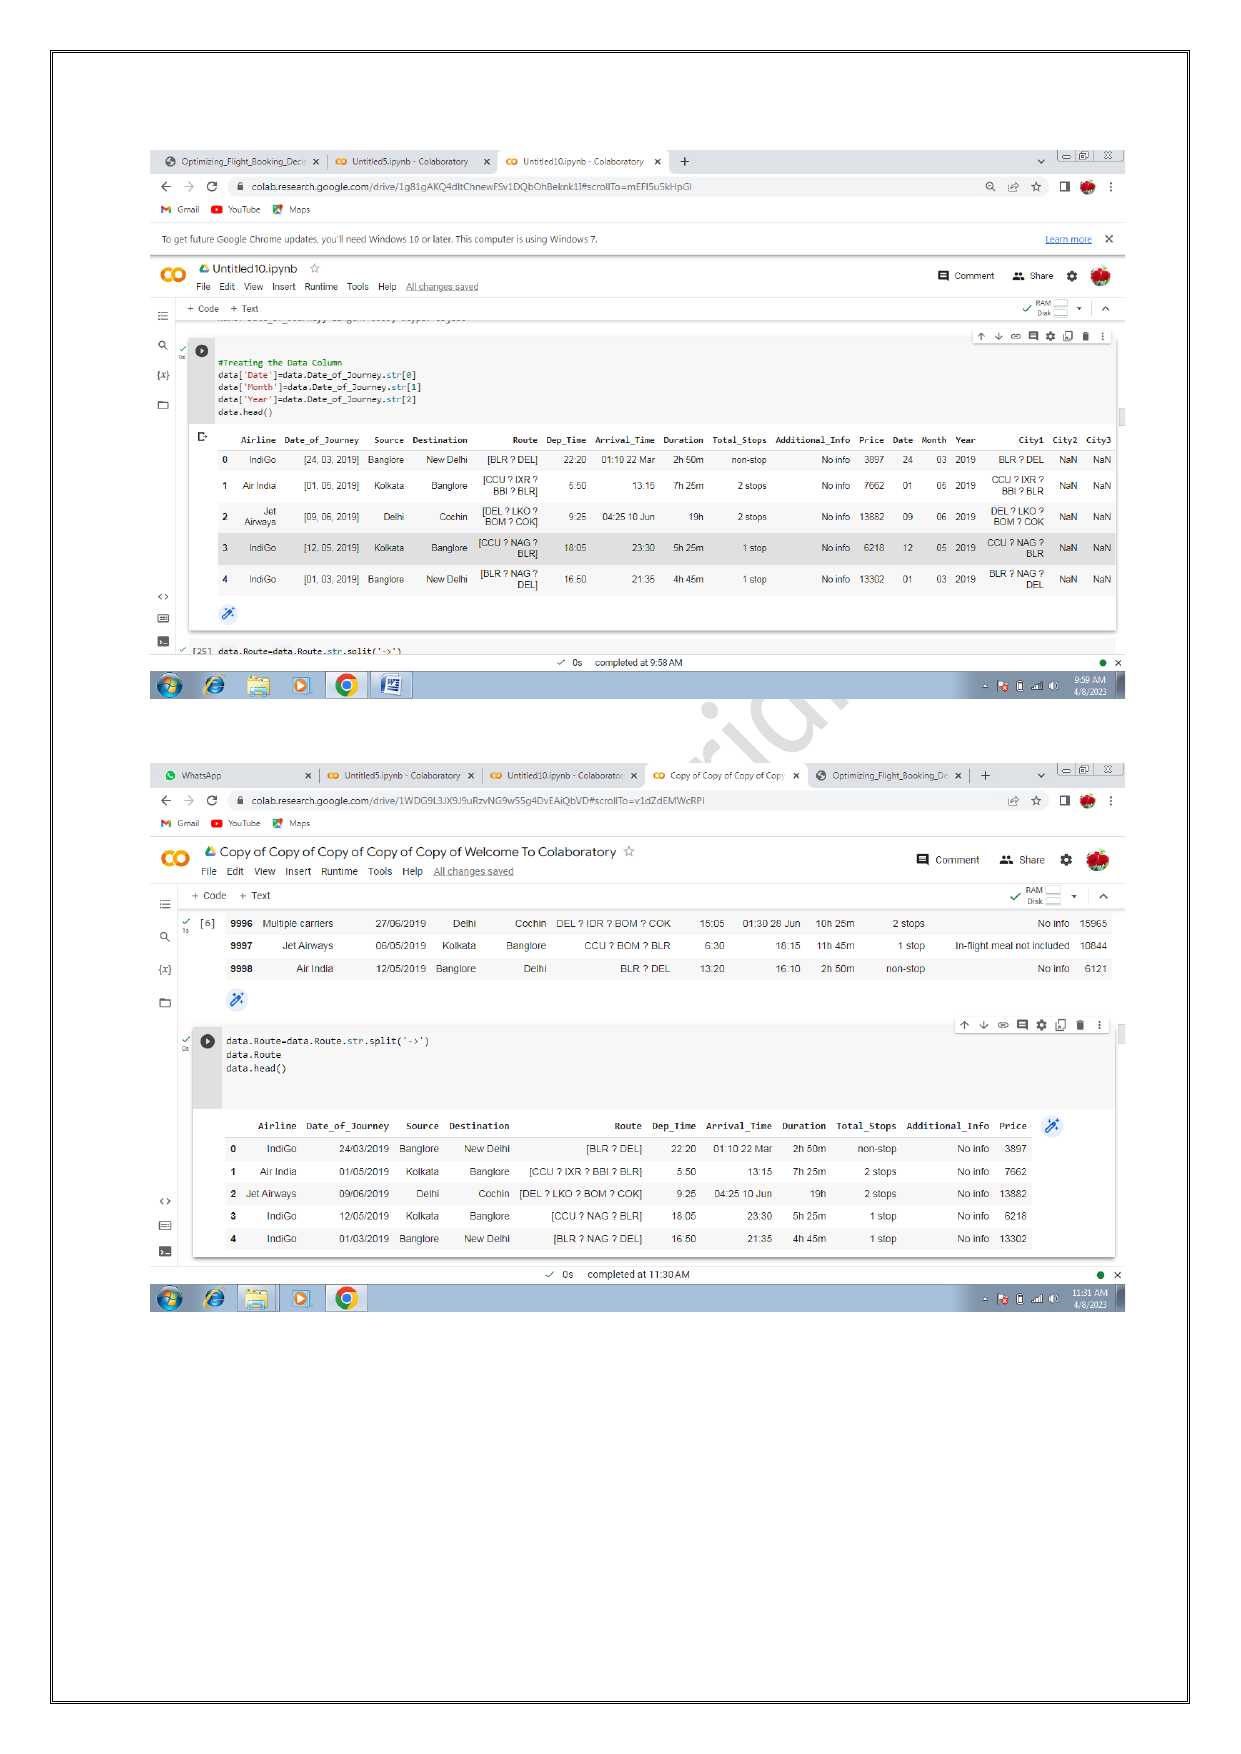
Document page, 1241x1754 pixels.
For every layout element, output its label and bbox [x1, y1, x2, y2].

picture [150, 150, 1125, 699]
picture [150, 763, 1125, 1312]
